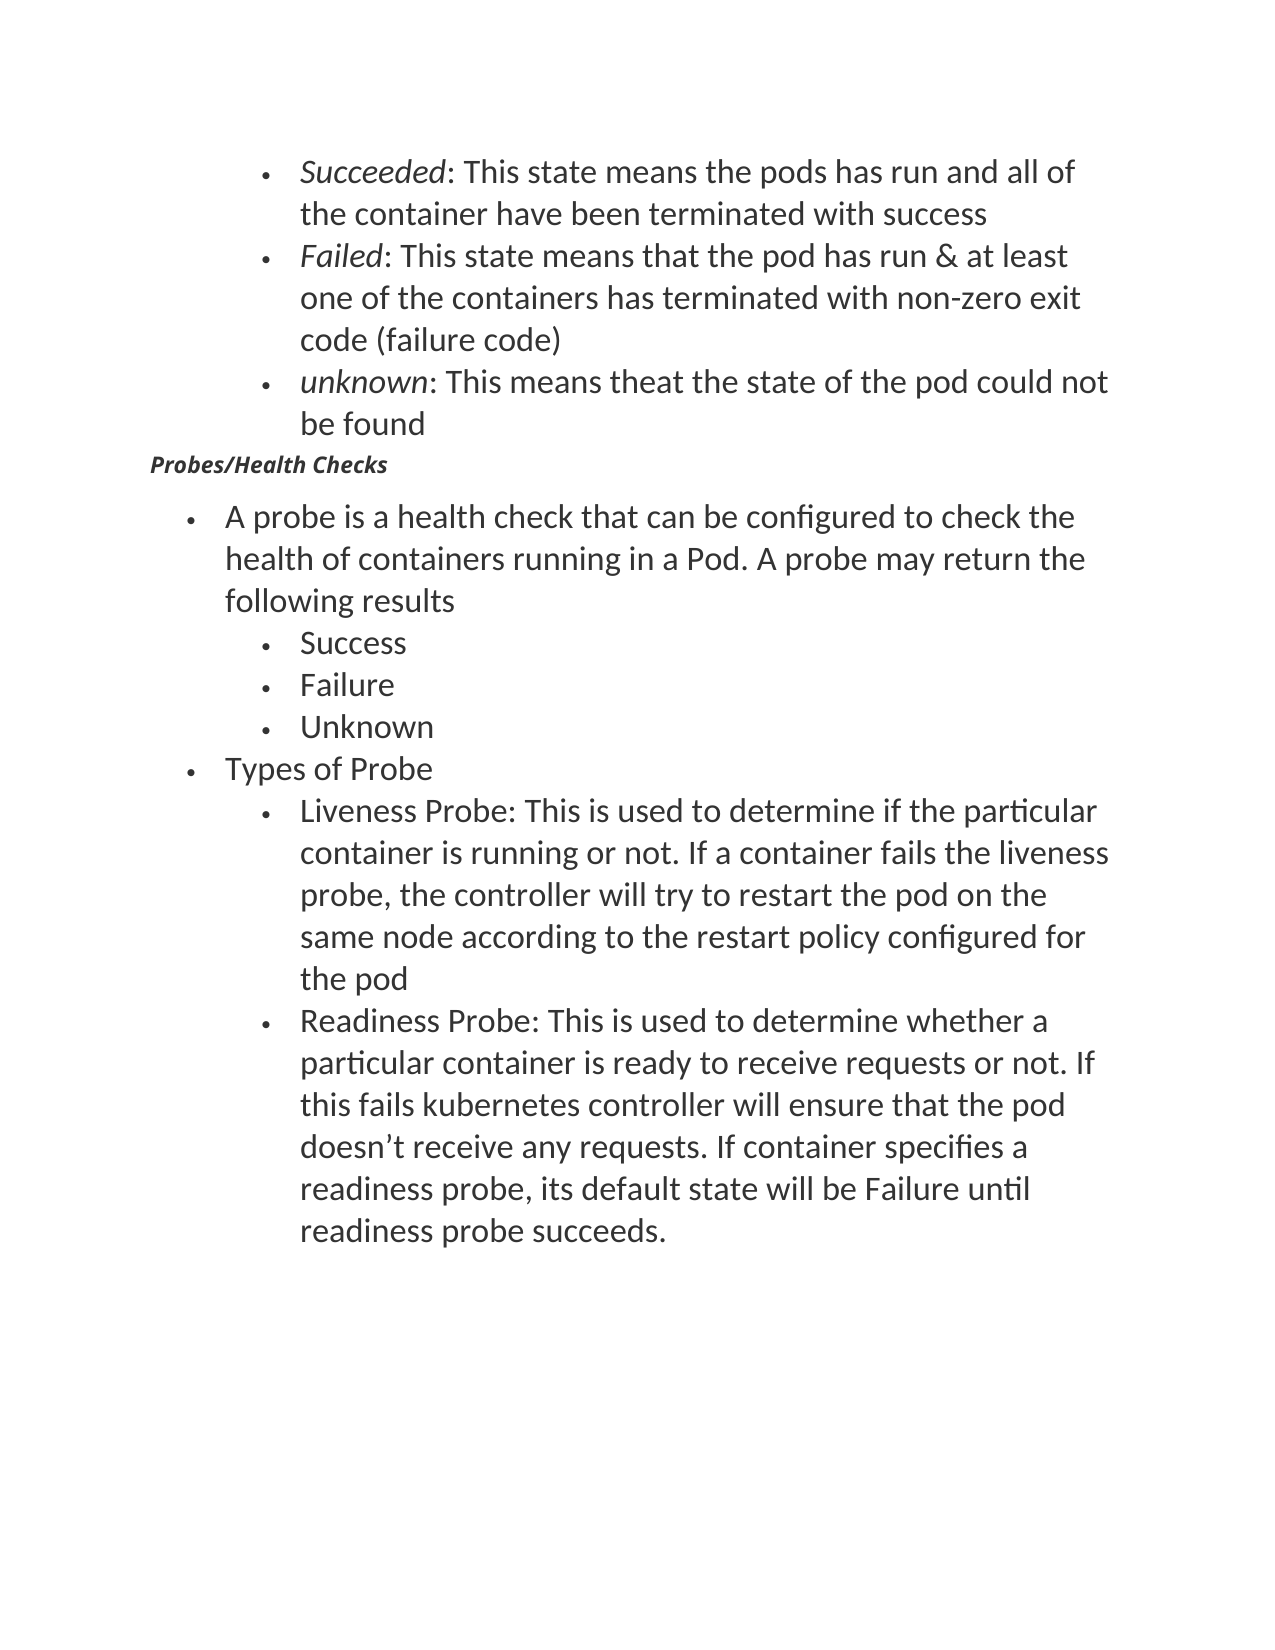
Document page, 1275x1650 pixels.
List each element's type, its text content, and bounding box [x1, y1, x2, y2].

list Failure [262, 663, 1125, 705]
list Failed: This state means that the pod has run & at least one of the containers has terminated with non-zero exit code (failure code) [262, 234, 1125, 360]
list unknown: This means theat the state of the pod could not be found [262, 360, 1125, 444]
list Readiness Probe: This is used to determine whether a particular container is ready to receive requests or not. If this fails kubernetes controller will ensure that the pod doesn’t receive any requests. If container specifies a readiness probe, its default state will be Failure until readiness probe succeeds. [262, 999, 1125, 1251]
list Succeeded: This state means the pods has run and all of the container have been terminated with success [262, 150, 1125, 234]
list Success [262, 621, 1125, 663]
list A probe is a health check that can be configured to check the health of containers running in a Pod. A probe may return the following results [187, 495, 1125, 621]
list Types of Probe [187, 747, 1125, 789]
list Unknown [262, 705, 1125, 747]
list Liveness Probe: This is used to determine if the particular container is running or not. If a container fails the liveness probe, the controller will try to restart the pod on the same node according to the restart policy configured for the pod [262, 789, 1125, 999]
subtitle Probes/Health Checks [150, 449, 1125, 480]
